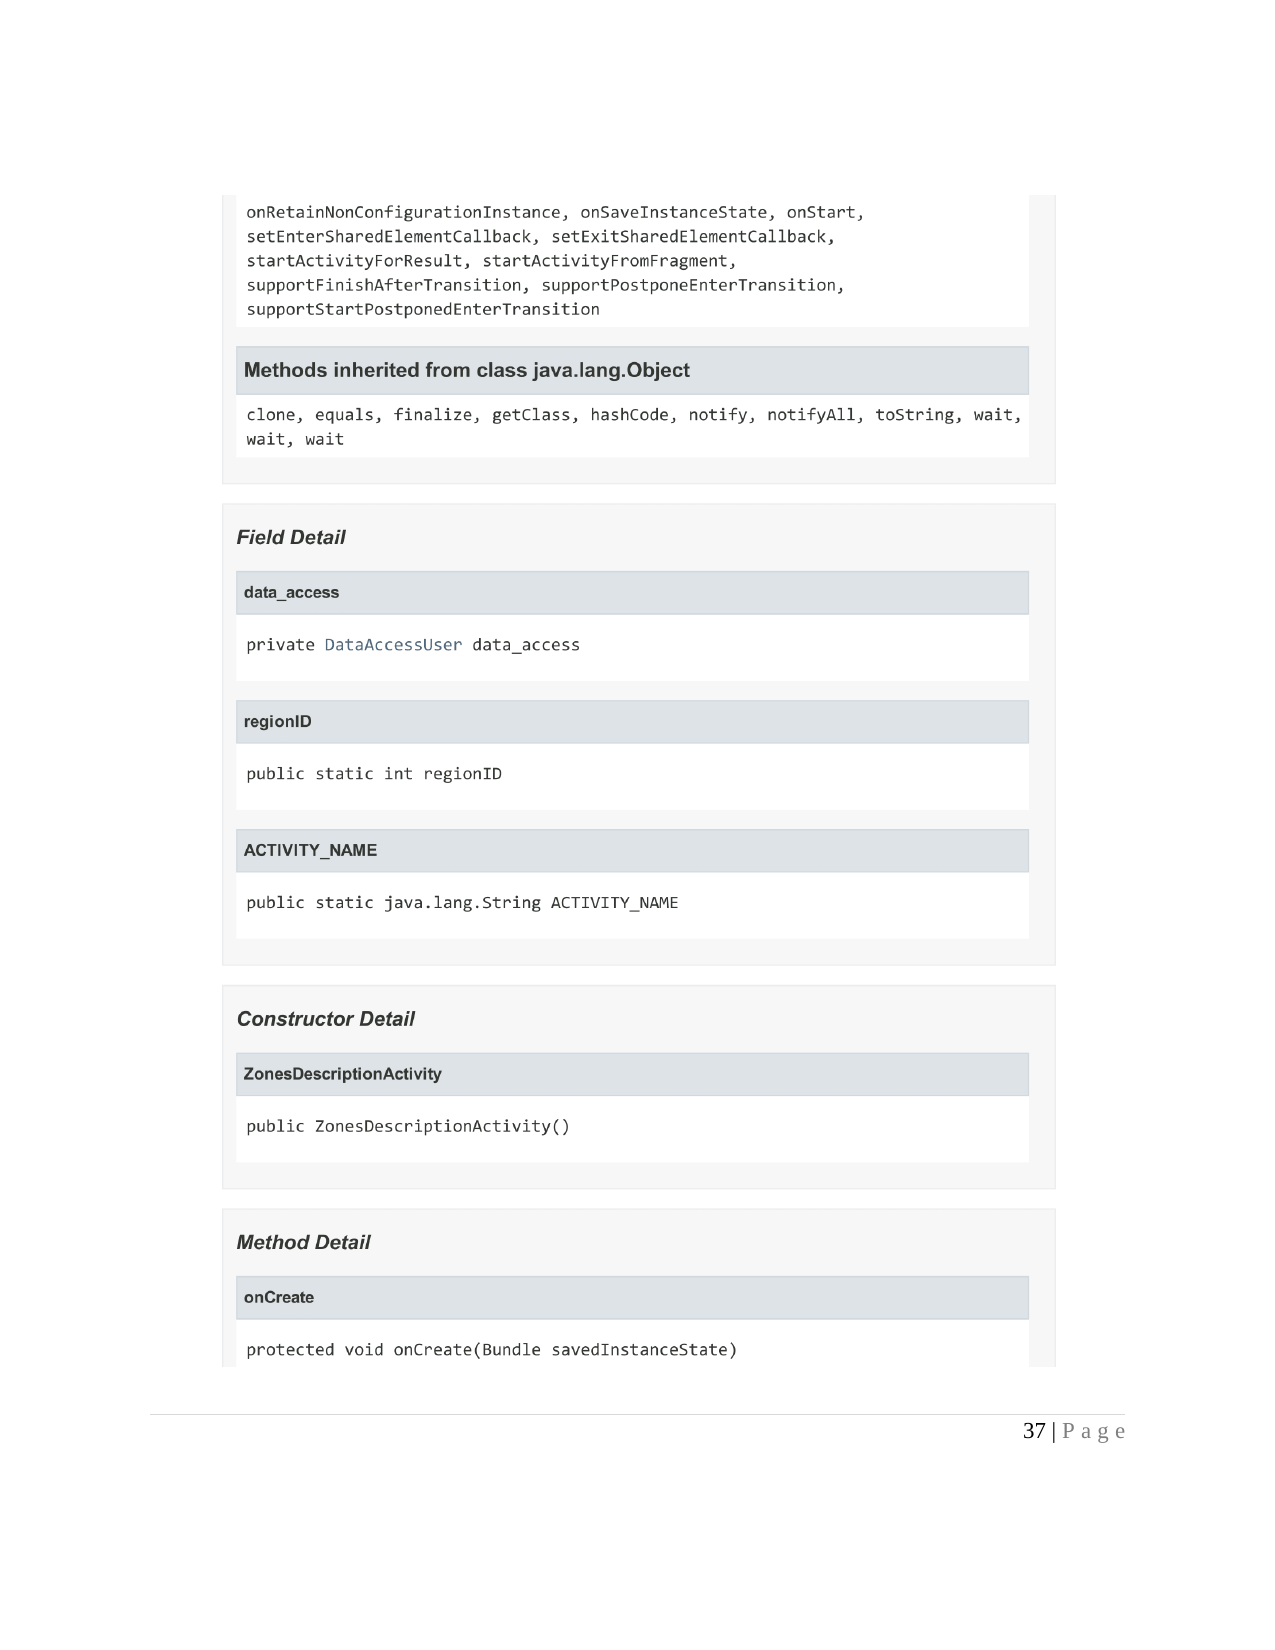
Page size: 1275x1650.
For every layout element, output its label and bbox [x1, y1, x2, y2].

picture [150, 150, 1125, 1412]
